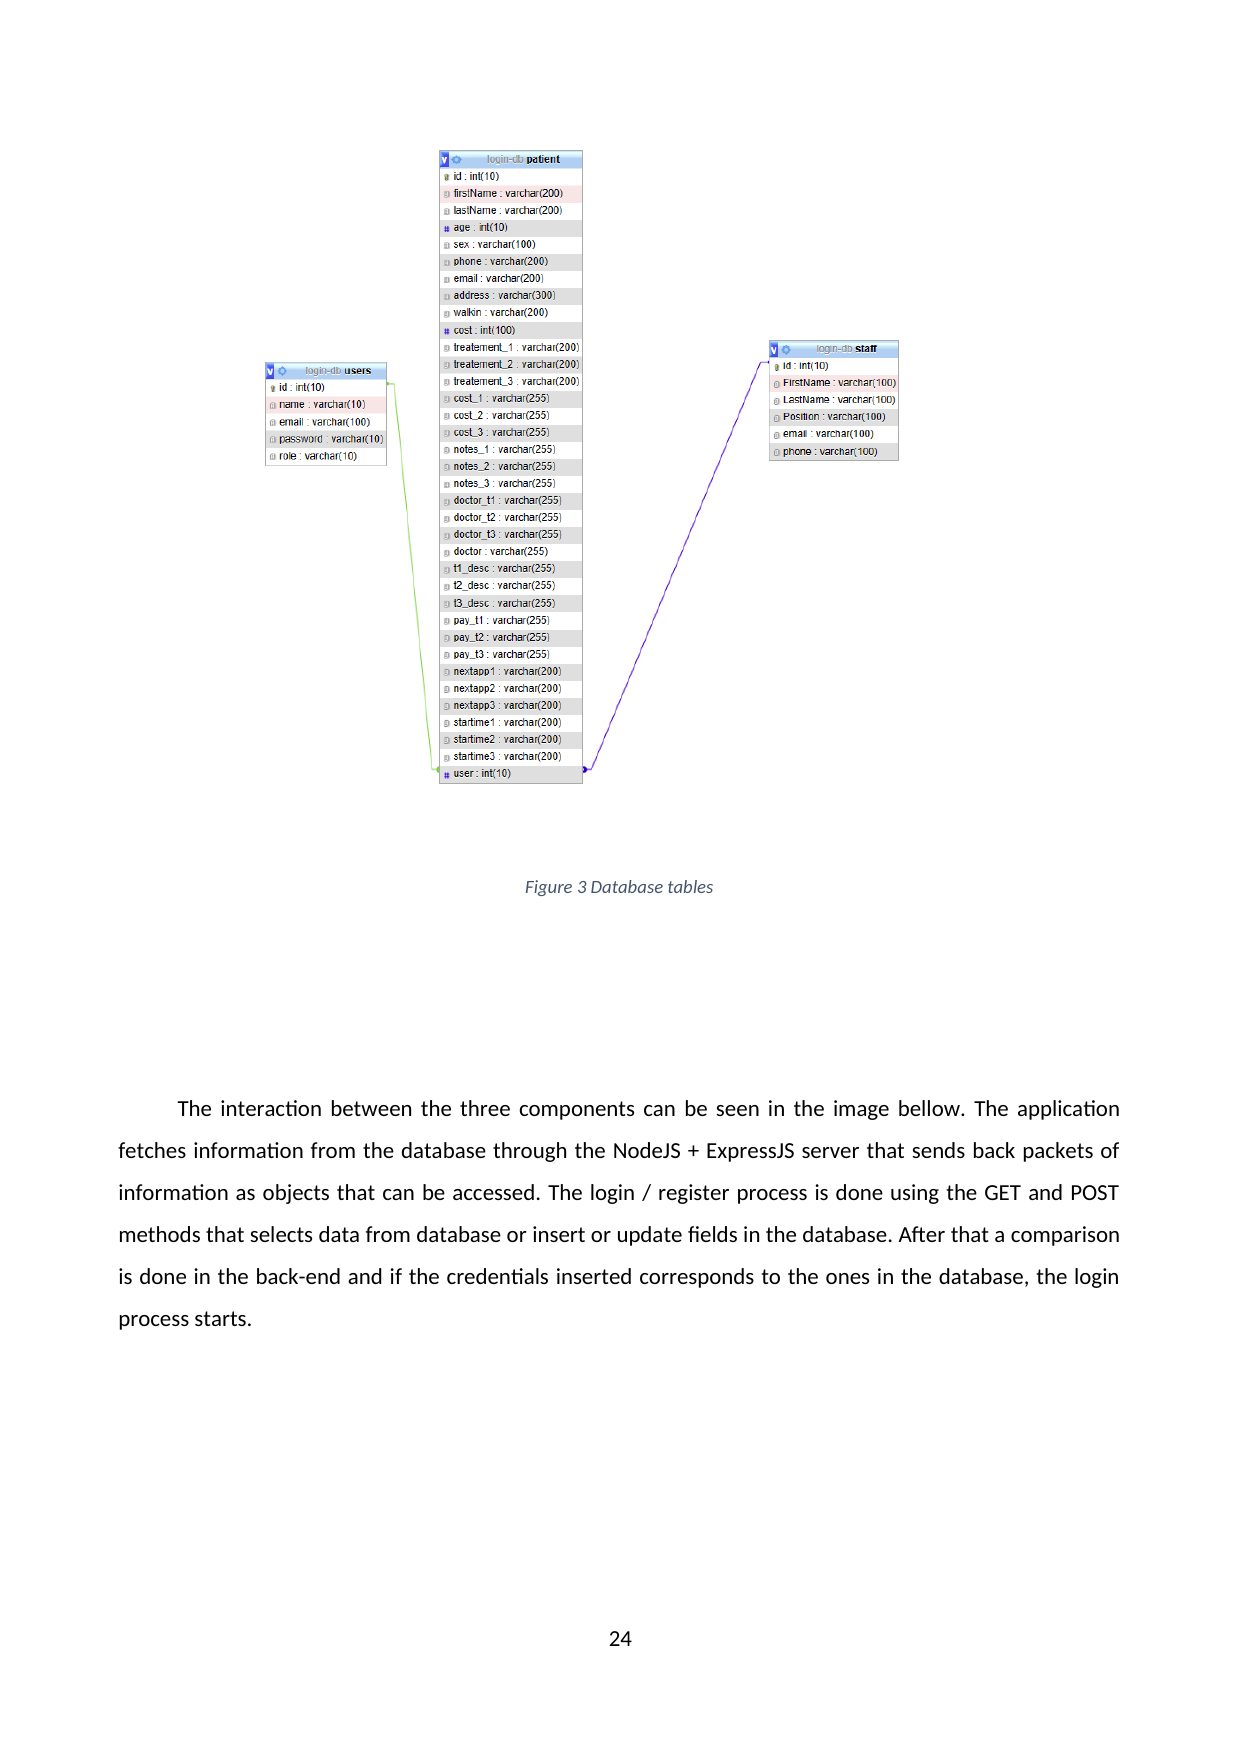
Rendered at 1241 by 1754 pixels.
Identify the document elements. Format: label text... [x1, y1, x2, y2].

text The interaction between the three components can be seen in the image bellow. The application fetches information from the database through the NodeJS + ExpressJS server that sends back packets of information as objects that can be accessed. The login / register process is done using the GET and POST methods that selects data from database or insert or update fields in the database. After that a comparison is done in the back-end and if the credentials inserted corresponds to the ones in the database, the login process starts. [118, 1094, 1122, 1332]
text Figure 3 Database tables [118, 875, 1122, 898]
picture [261, 129, 947, 807]
